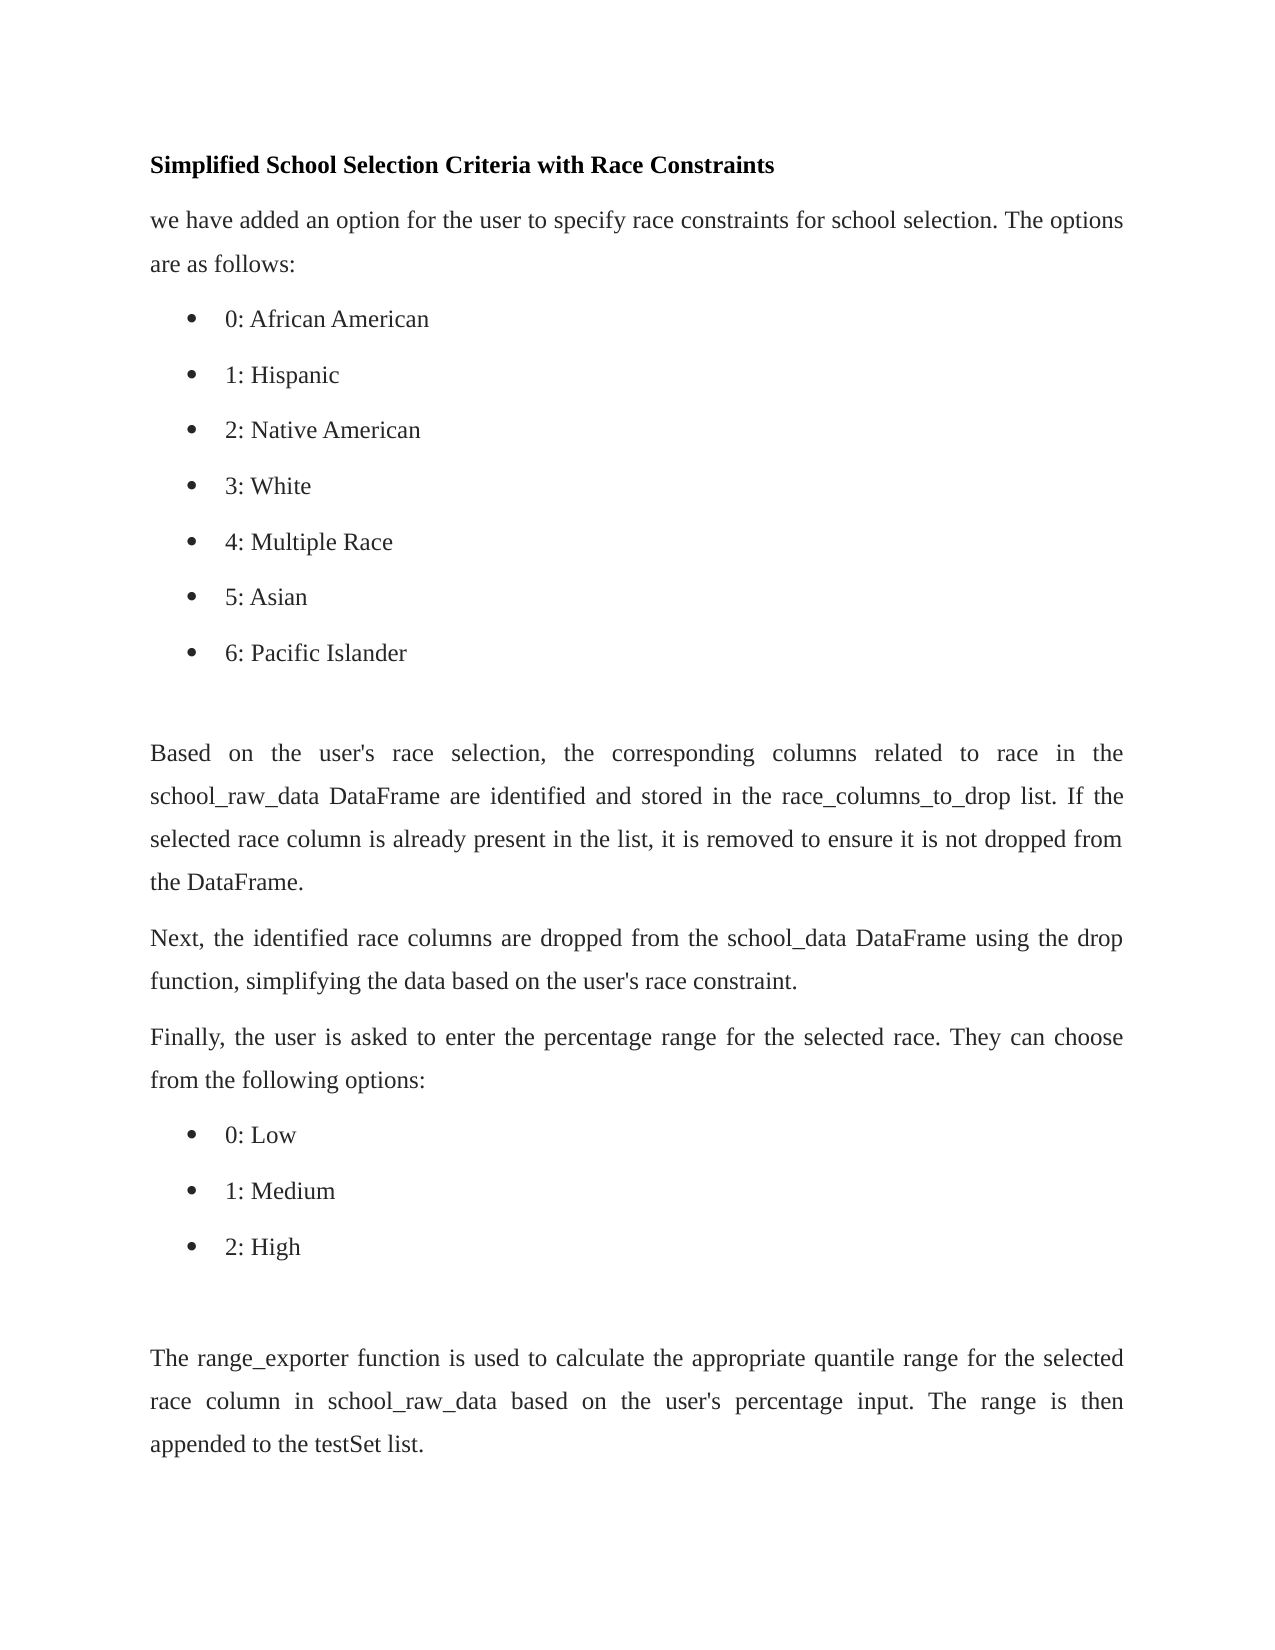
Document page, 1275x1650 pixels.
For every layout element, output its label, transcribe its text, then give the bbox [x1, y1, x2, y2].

text Next, the identified race columns are dropped from the school_data DataFrame using the drop function, simplifying the data based on the user's race constraint. [150, 923, 1125, 995]
text Based on the user's race selection, the corresponding columns related to race in the school_raw_data DataFrame are identified and stored in the race_columns_to_drop list. If the selected race column is already present in the list, it is removed to ensure it is not dropped from the DataFrame. [150, 738, 1125, 896]
text The range_exporter function is used to calculate the appropriate quantile range for the selected race column in school_raw_data based on the user's percentage input. The range is then appended to the testSet list. [150, 1343, 1125, 1458]
list 1: Hispanic [187, 360, 1125, 389]
subtitle Simplified School Selection Criteria with Race Constraints [150, 150, 1125, 179]
text Finally, the user is asked to enter the percentage range for the selected race. They can choose from the following options: [150, 1022, 1125, 1093]
list 5: Asian [187, 582, 1125, 611]
list 6: Pacific Islander [187, 638, 1125, 667]
list 0: African American [187, 304, 1125, 333]
list 0: Low [187, 1120, 1125, 1149]
list 4: Multiple Race [187, 527, 1125, 556]
list 2: Native American [187, 416, 1125, 444]
list 2: High [187, 1232, 1125, 1260]
list 3: White [187, 471, 1125, 500]
list 1: Medium [187, 1176, 1125, 1205]
text we have added an option for the user to specify race constraints for school selection. The options are as follows: [150, 206, 1125, 277]
